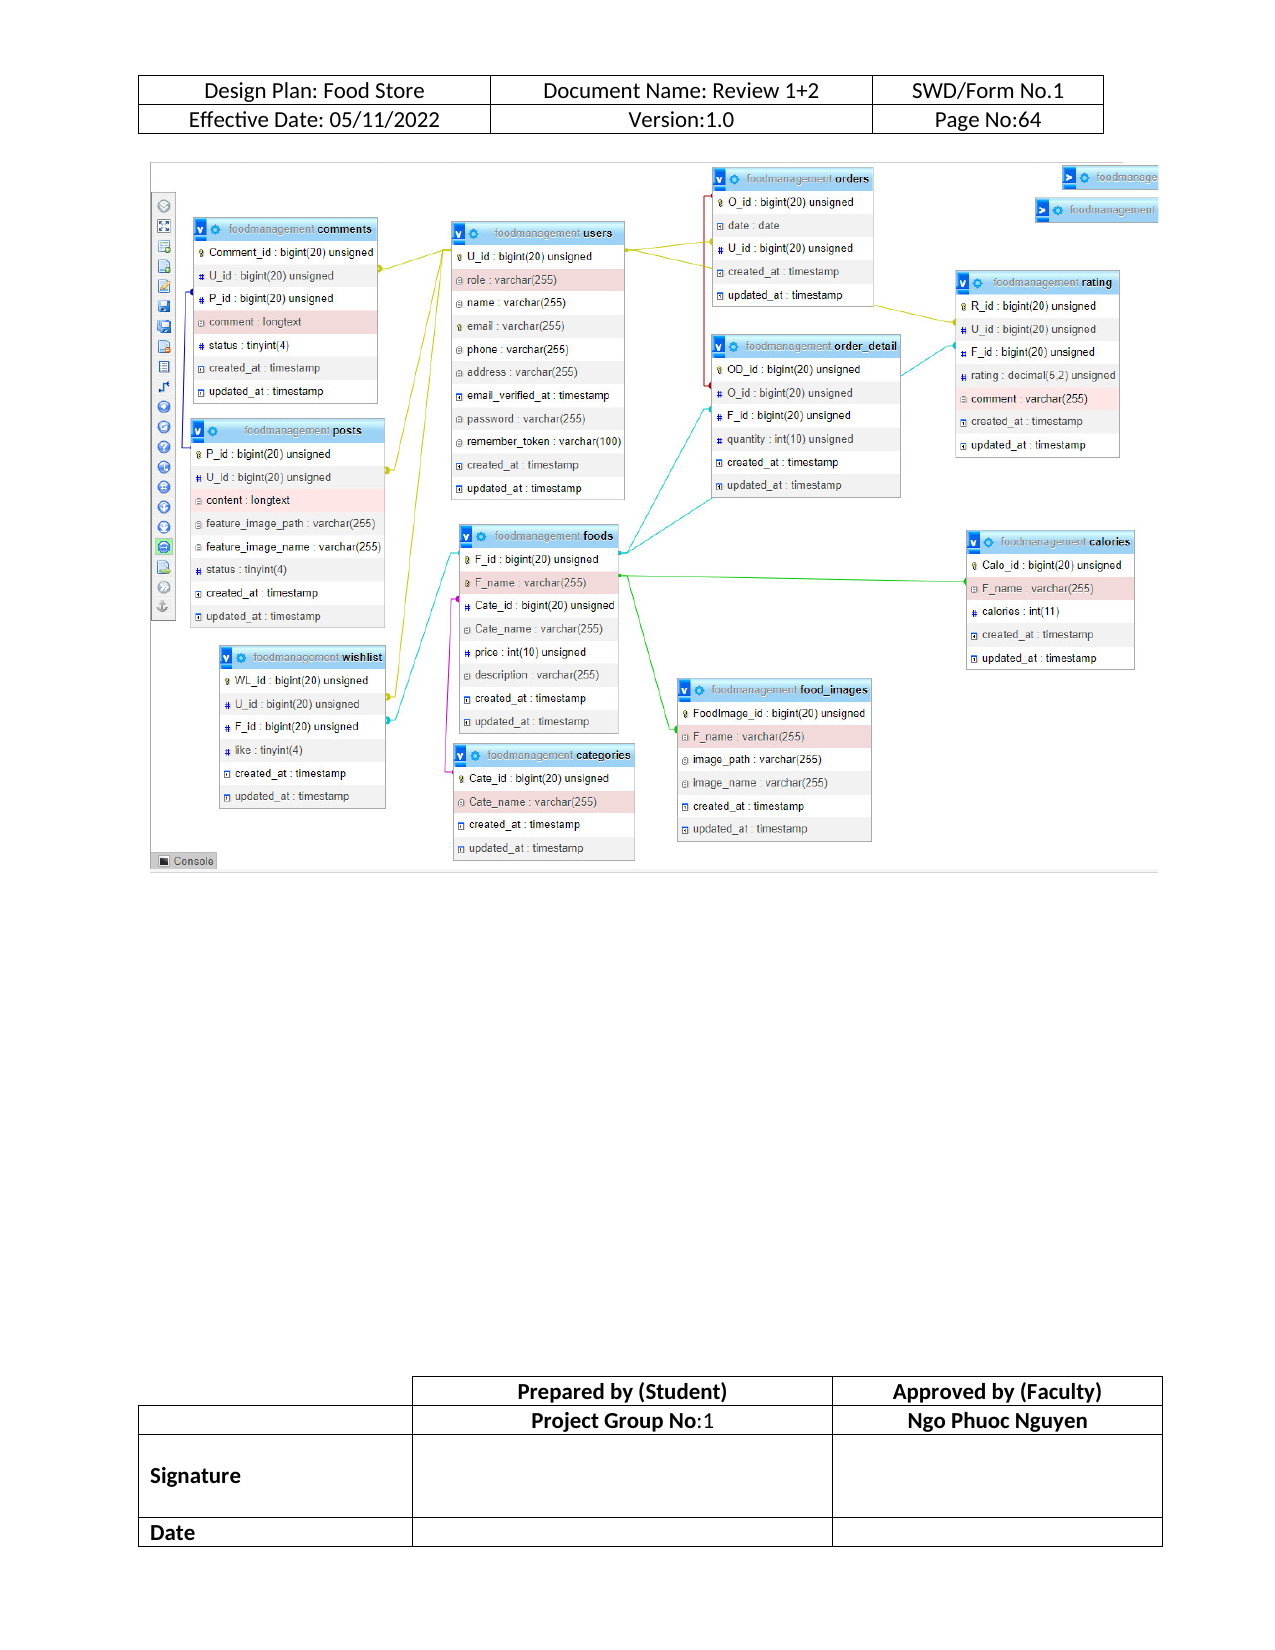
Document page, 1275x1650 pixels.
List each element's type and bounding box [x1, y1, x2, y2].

picture [150, 162, 1159, 873]
